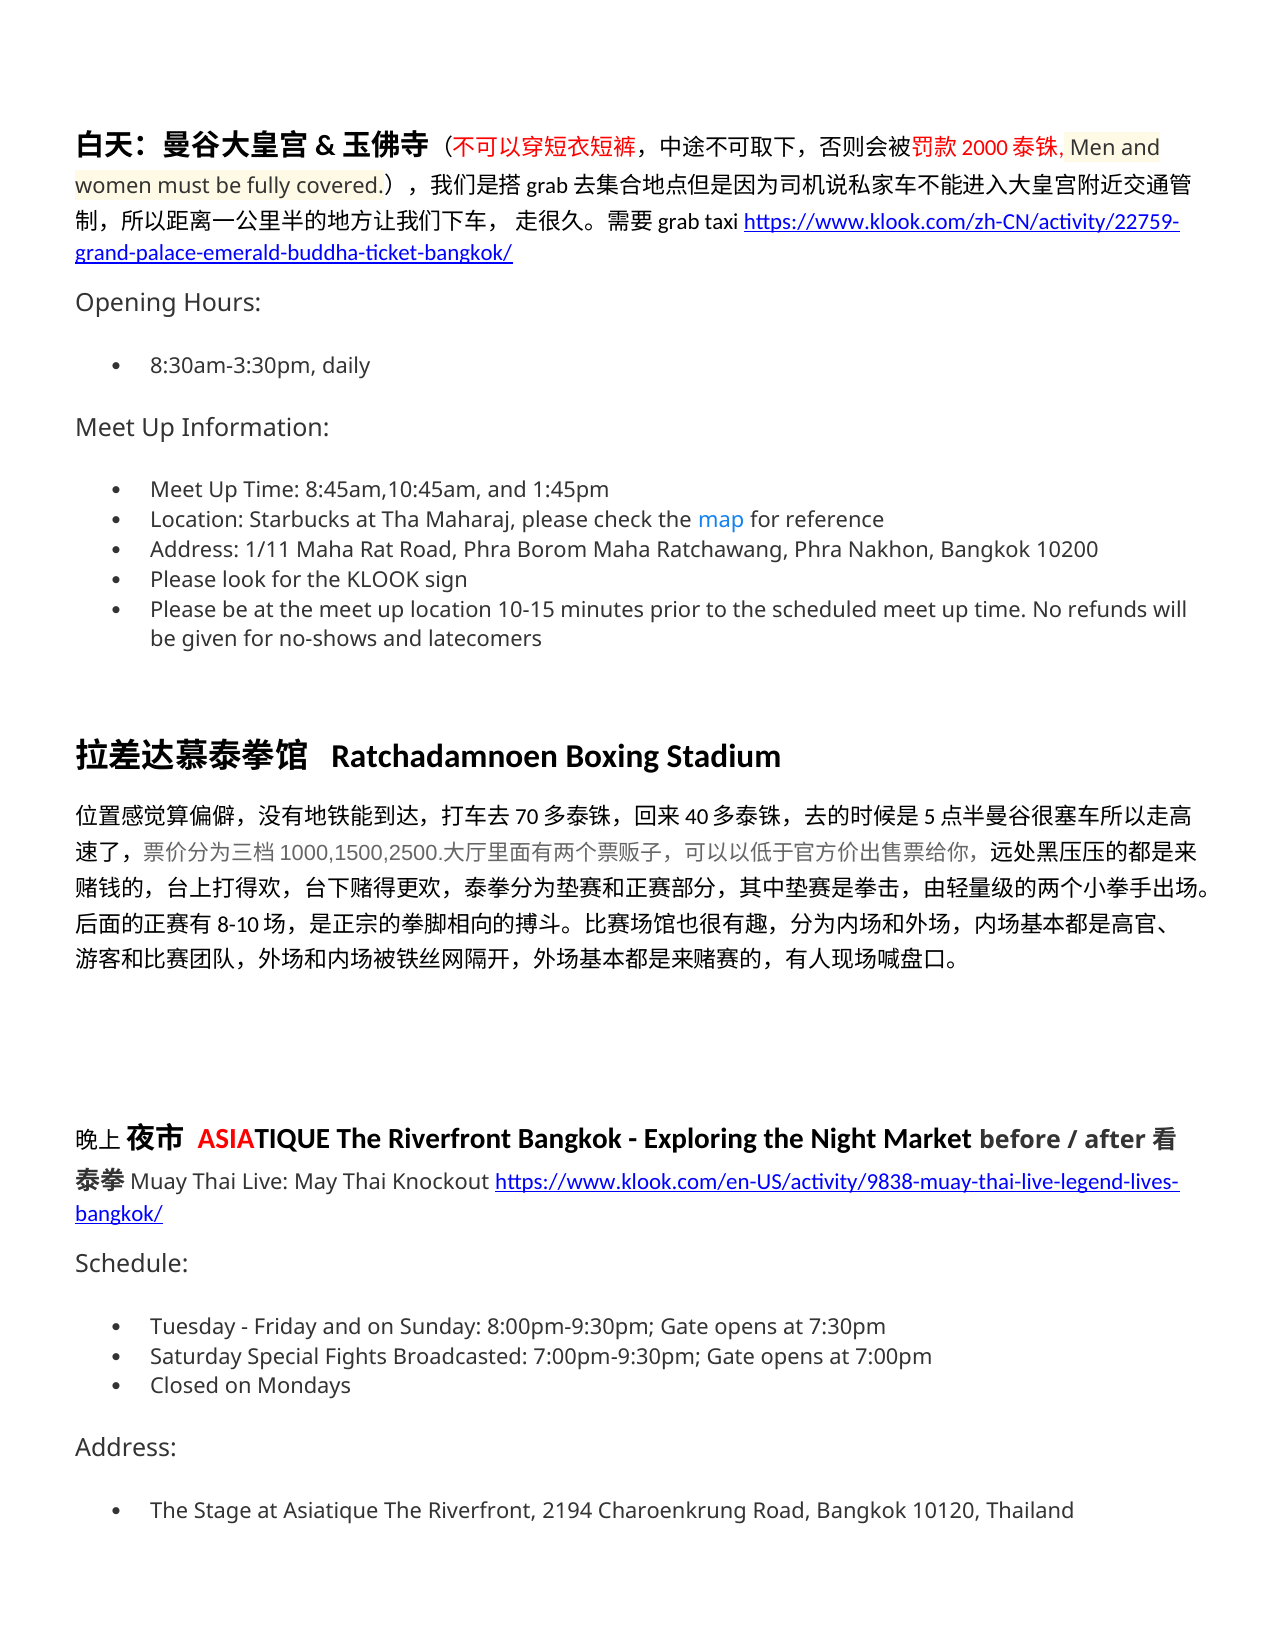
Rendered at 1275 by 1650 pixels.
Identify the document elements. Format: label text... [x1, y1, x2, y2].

list Location: Starbucks at Tha Maharaj, please check the map for reference [112, 504, 1200, 534]
list Address: 1/11 Maha Rat Road, Phra Borom Maha Ratchawang, Phra Nakhon, Bangkok 10200 [112, 534, 1200, 564]
list The Stage at Asiatique The Riverfront, 2194 Charoenkrung Road, Bangkok 10120, Thailand [112, 1495, 1200, 1524]
list Meet Up Time: 8:45am,10:45am, and 1:45pm [112, 474, 1200, 504]
list 8:30am-3:30pm, daily [112, 350, 1200, 380]
text 拉差达慕泰拳馆 Ratchadamnoen Boxing Stadium [75, 729, 1200, 777]
list Closed on Mondays [112, 1370, 1200, 1400]
text 晚上 夜市 ASIATIQUE The Riverfront Bangkok - Exploring the Night Market before / after 看泰拳Muay Thai Live: May Thai Knockout https://www.klook.com/en-US/activity/9838-muay-thai-live-legend-lives-bangkok/ [75, 1115, 1200, 1227]
text 位置感觉算偏僻，没有地铁能到达，打车去70多泰铢，回来40多泰铢，去的时候是5点半曼谷很塞车所以走高速了，票价分为三档1000,1500,2500.大厅里面有两个票贩子，可以以低于官方价出售票给你，远处黑压压的都是来赌钱的，台上打得欢，台下赌得更欢，泰拳分为垫赛和正赛部分，其中垫赛是拳击，由轻量级的两个小拳手出场。后面的正赛有8-10场，是正宗的拳脚相向的搏斗。比赛场馆也很有趣，分为内场和外场，内场基本都是高官、游客和比赛团队，外场和内场被铁丝网隔开，外场基本都是来赌赛的，有人现场喊盘口。 [75, 798, 1200, 974]
list Saturday Special Fights Broadcasted: 7:00pm-9:30pm; Gate opens at 7:00pm [112, 1341, 1200, 1370]
subtitle Meet Up Information: [75, 409, 1200, 443]
subtitle Opening Hours: [75, 285, 1200, 319]
list Please look for the KLOOK sign [112, 564, 1200, 594]
list Tuesday - Friday and on Sunday: 8:00pm-9:30pm; Gate opens at 7:30pm [112, 1311, 1200, 1341]
text Schedule: [75, 1246, 1200, 1279]
text Address: [75, 1429, 1200, 1463]
text 白天：曼谷大皇宫 & 玉佛寺（不可以穿短衣短裤，中途不可取下，否则会被罚款2000泰铢, Men and women must be fully covered.），我们是搭grab 去集合地点但是因为司机说私家车不能进入大皇宫附近交通管制，所以距离一公里半的地方让我们下车， 走很久。需要grab taxi https://www.klook.com/zh-CN/activity/22759-grand-palace-emerald-buddha-ticket-bangkok/ [75, 122, 1200, 266]
list Please be at the meet up location 10-15 minutes prior to the scheduled meet up time. No refunds will be given for no-shows and latecomers [112, 594, 1200, 653]
